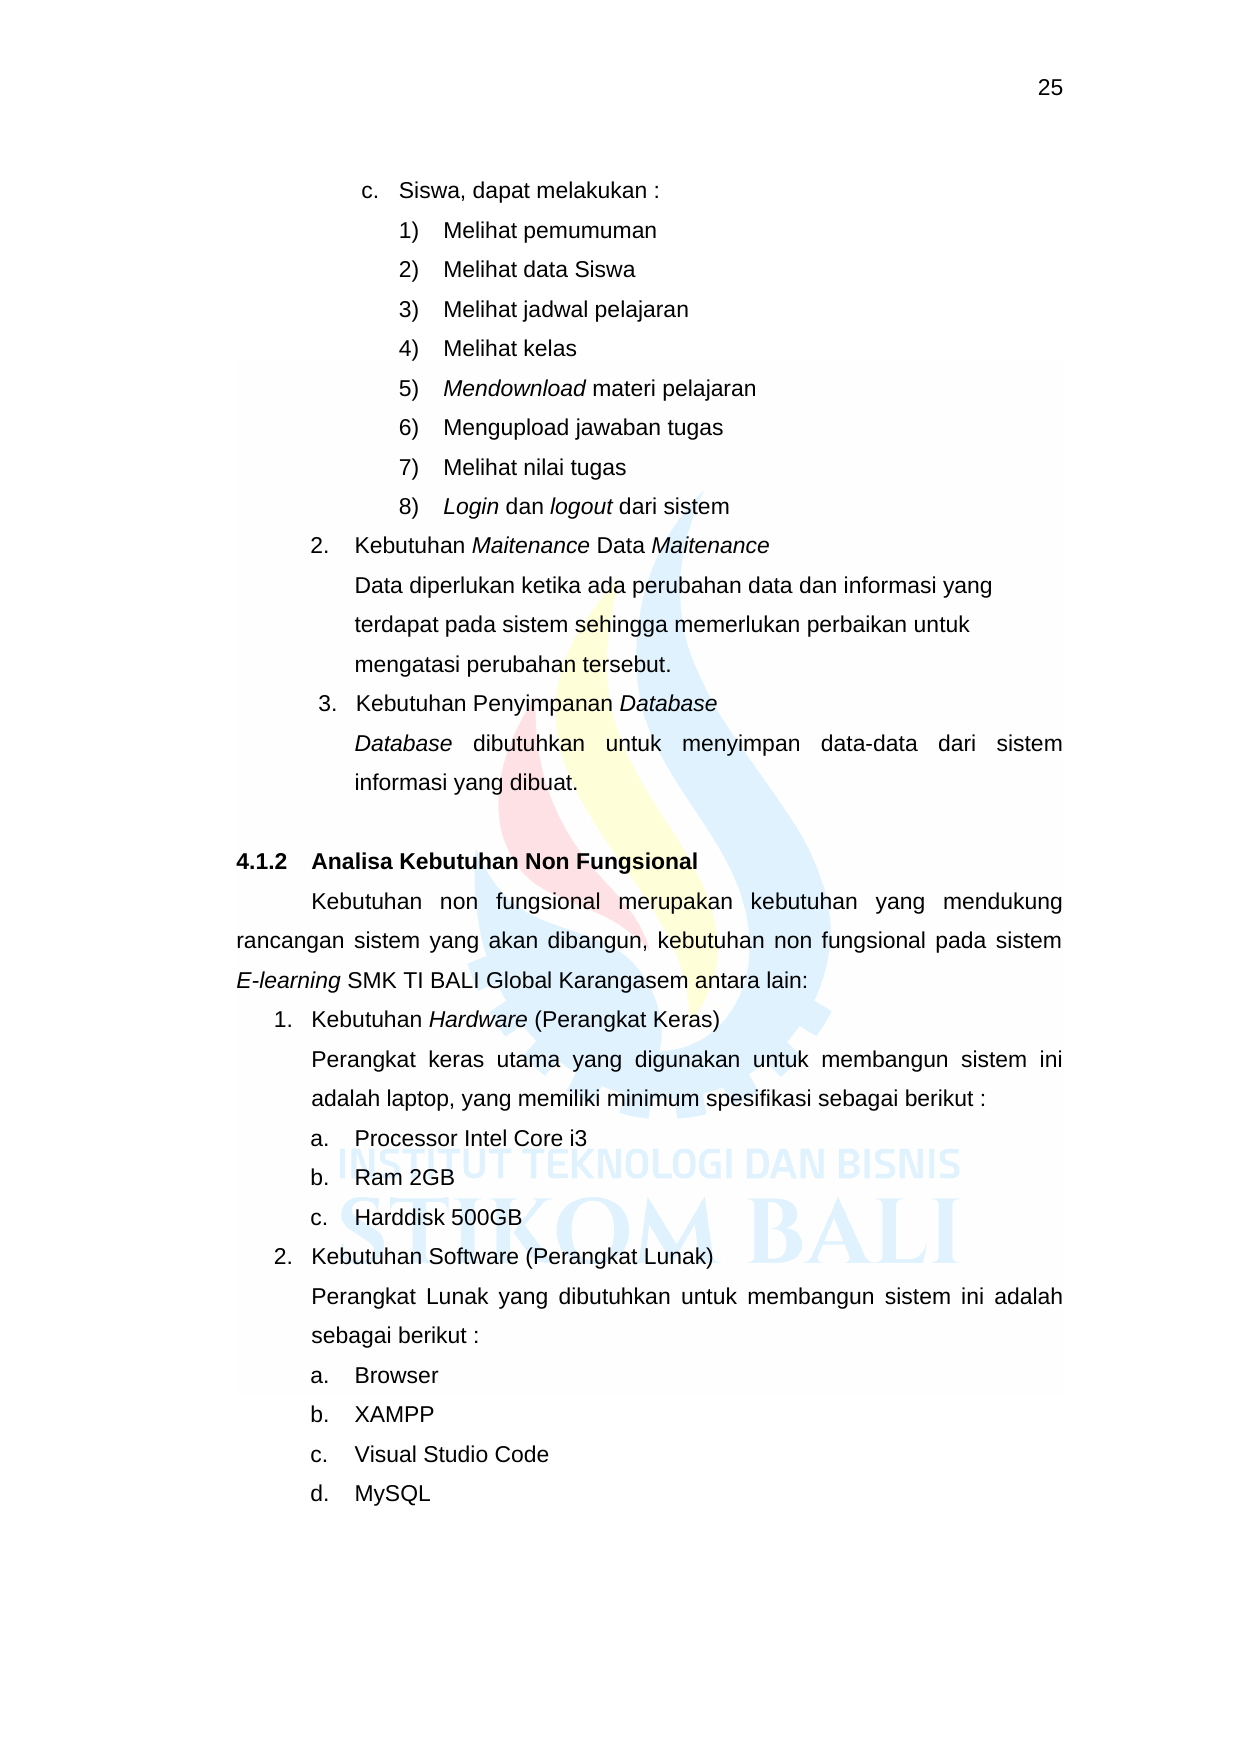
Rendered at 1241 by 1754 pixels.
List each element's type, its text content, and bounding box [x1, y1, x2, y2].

list elihat nilai [399, 453, 1063, 480]
